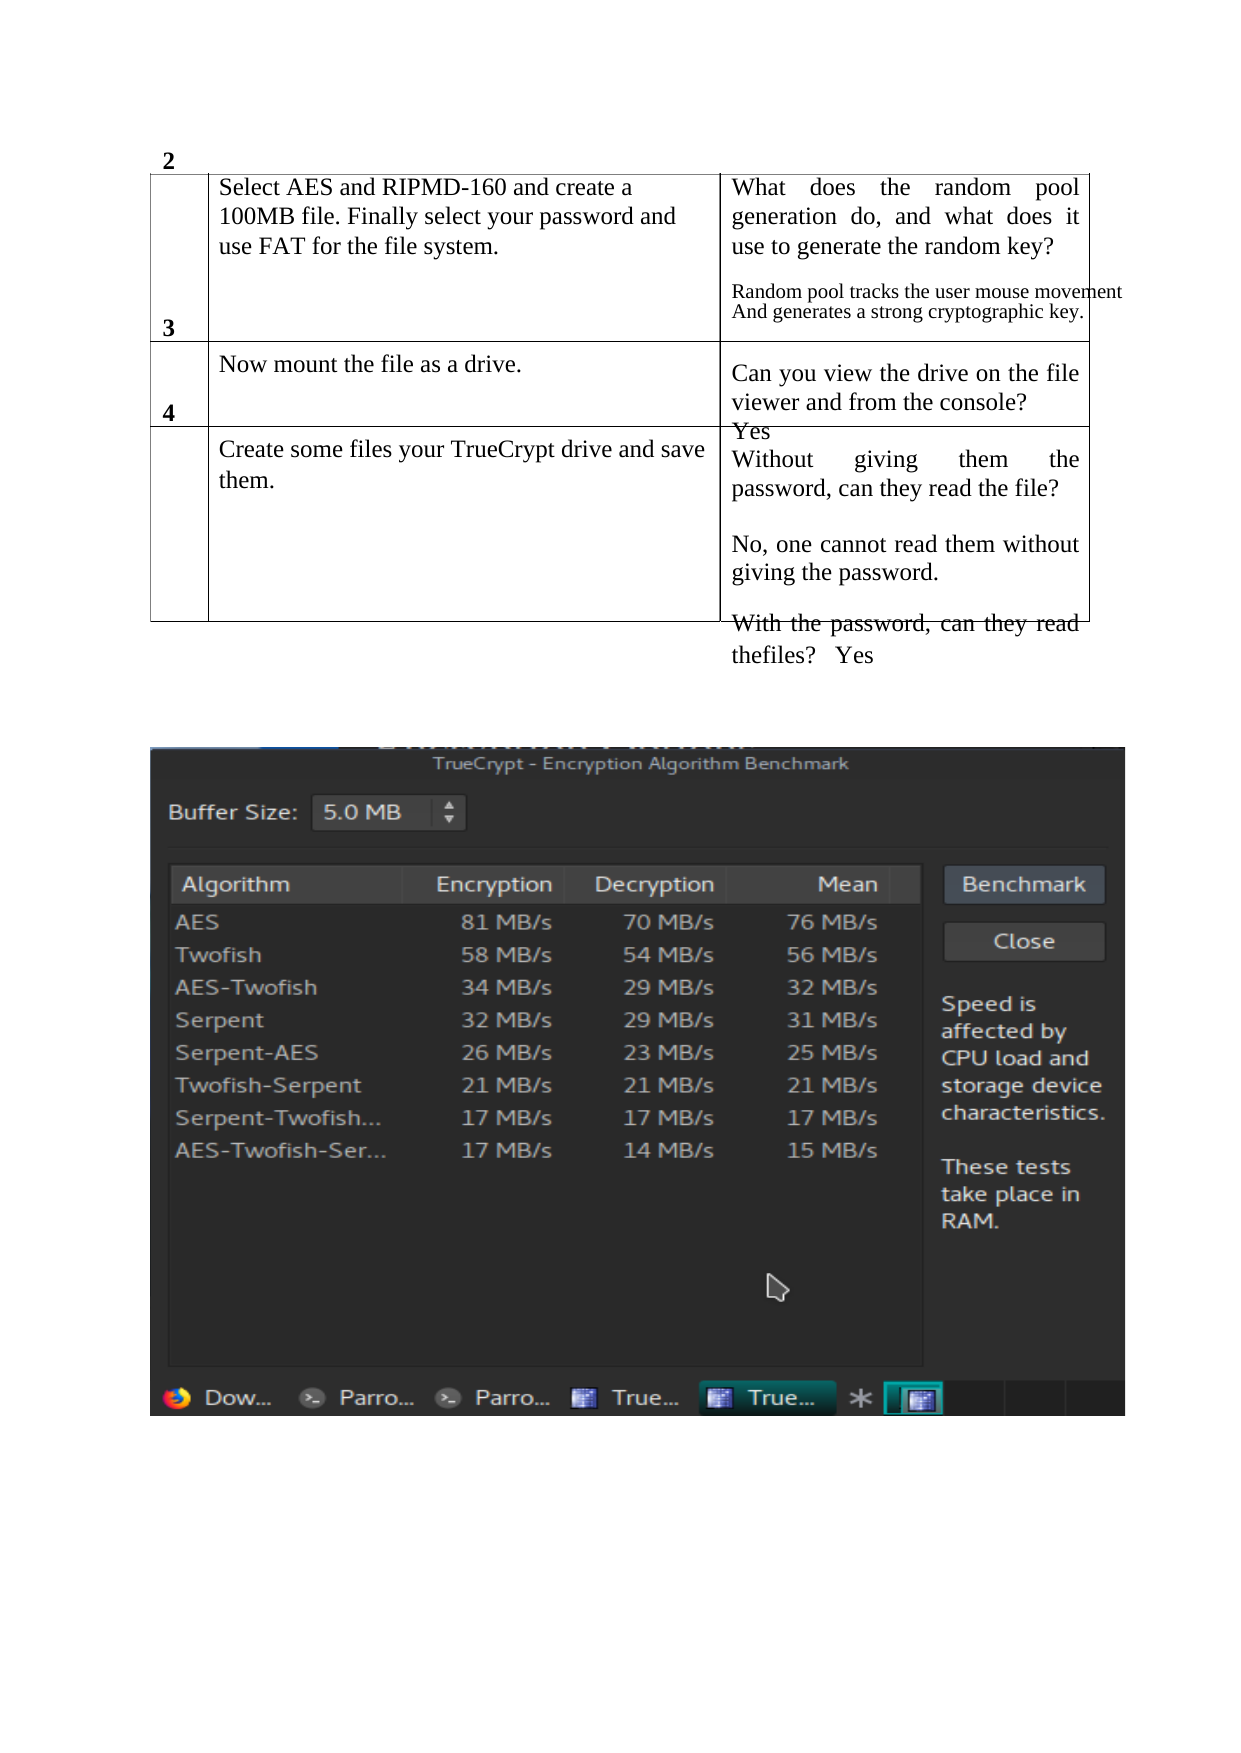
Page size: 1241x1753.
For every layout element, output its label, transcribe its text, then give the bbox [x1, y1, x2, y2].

text Yes [731, 416, 1080, 445]
text 2 [162, 146, 175, 175]
text With the password, can they read thefiles? Yes [731, 608, 1080, 669]
text Without giving them the password, can they read the file? [731, 445, 1080, 502]
text 4 [162, 398, 175, 427]
text Now mount the file as a drive. [219, 349, 706, 378]
picture [150, 747, 1125, 1416]
text Random pool tracks the user mouse movement [731, 281, 1157, 302]
text What does the random pool generation do, and what does it use to generate the random key? [731, 172, 1080, 260]
text Can you view the drive on the file viewer and from the console? [731, 358, 1080, 416]
text Select AES and RIPMD-160 and create a 100MB file. Finally select your password and use FAT for the file system. [219, 172, 677, 260]
text No, one cannot read them without giving the password. [731, 530, 1080, 586]
text 3 [162, 313, 175, 342]
picture [147, 171, 1092, 623]
text And generates a strong cryptographic key. [731, 302, 1157, 323]
text Create some files your TrueCrypt drive and save them. [219, 434, 706, 494]
